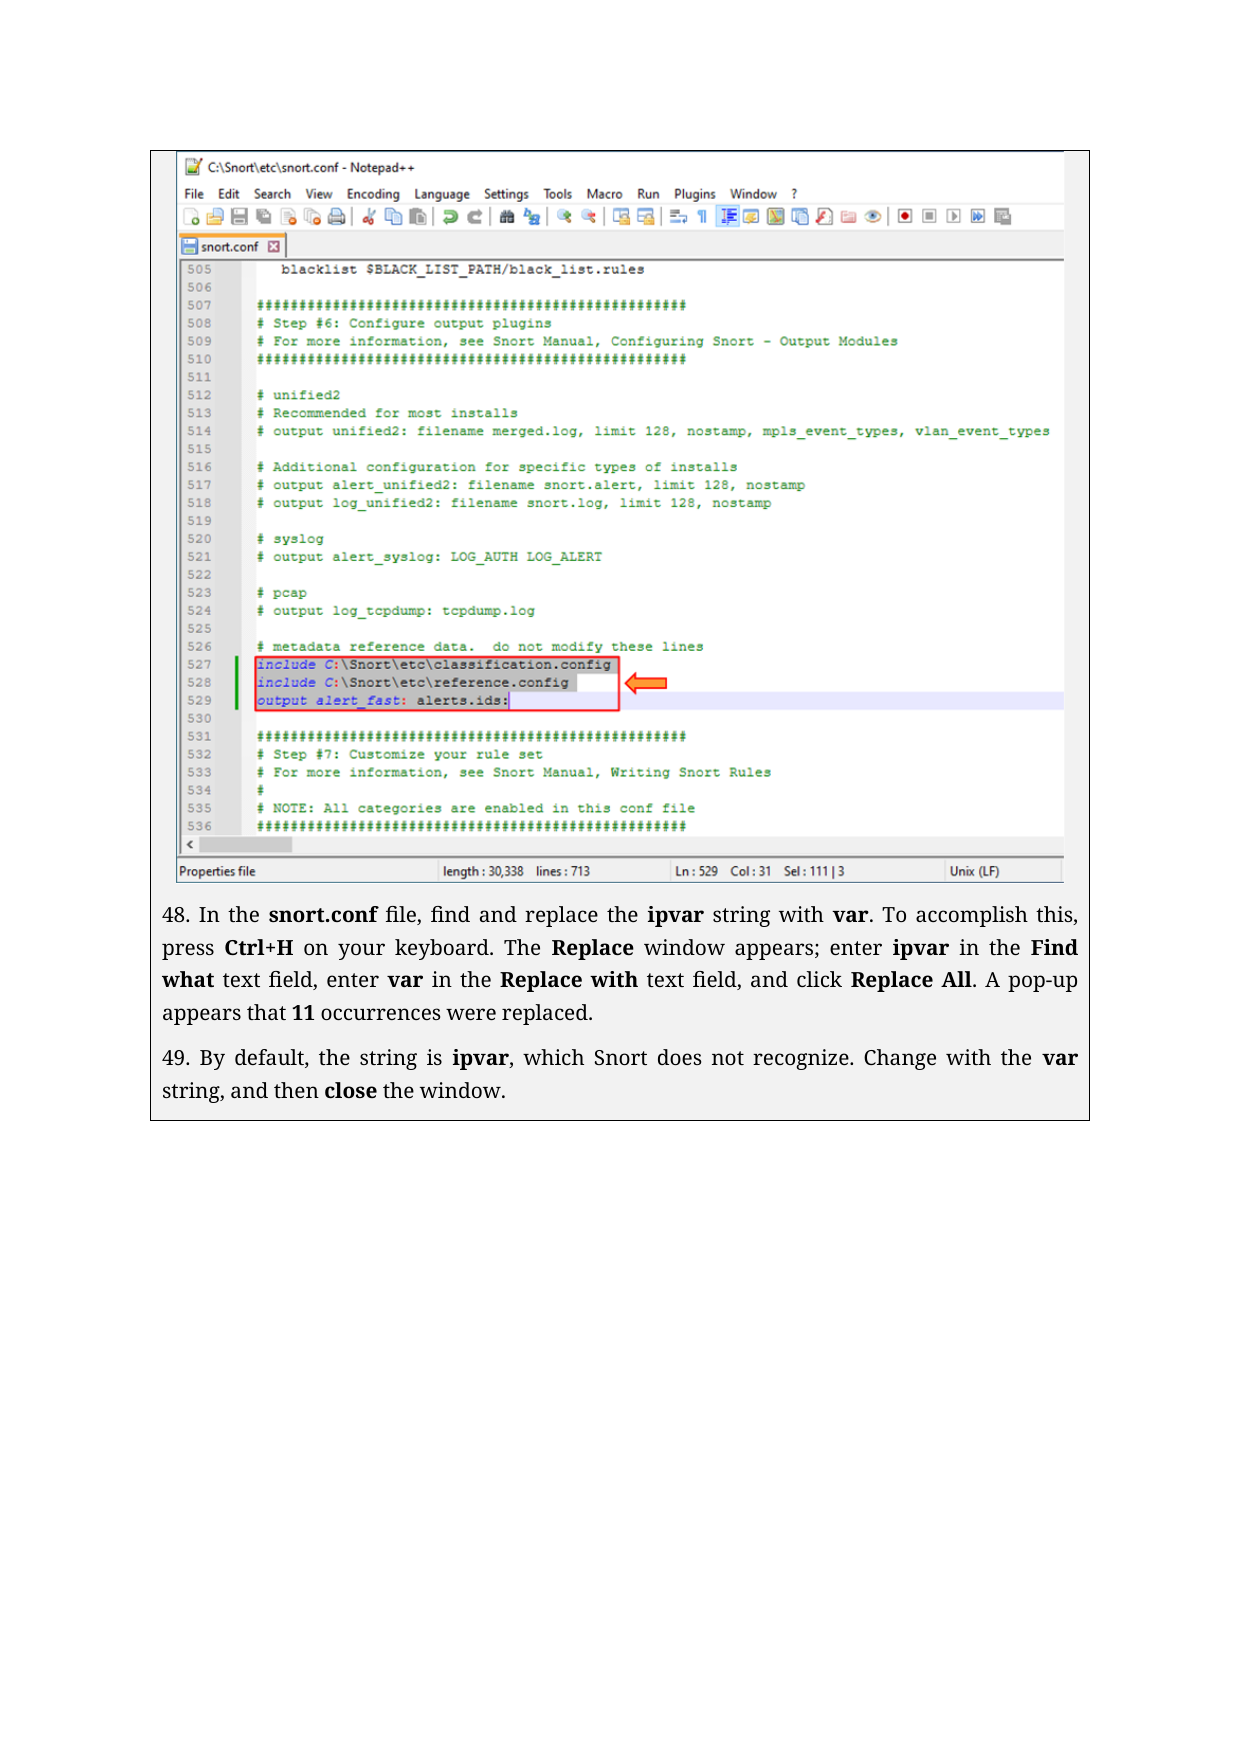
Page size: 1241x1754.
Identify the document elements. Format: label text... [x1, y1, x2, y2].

table_header 1. Turn on the Windows 10 and Windows Server 2022 virtual machines. Switch to the Windows 10 virtual machine. Go to the Downloads folder and double-click on the WinPcap_4_1_3.exe file to start the installation process. 2. The WinPcap setup wizard window appears. Click on the Next > button. 3. The license agreement window appears. Click on the I Agree button. 4. Click on the Automatically start the WinPcap driver at boot time checkbox. Then click on the Install button. 5. Click on the Finish button to finish the installation process of WinPcap. 6. Then go inside Downloads>Snort and double-click on the Snort_2_9_15_Installer.exe file to install Snort. 7. The license agreement window appears. Click on the I Agree button. 8. Leave all settings as default and click on the Next > button. 9. Leave the destination folder as default and click on the Next > button. 10. After the installation of Snort is completed, click on the Close button. 11. A window appears that Snort has successfully been installed. Click on the OK button. 12. Go inside Downloads>Snort>snortrules-snapshot-29150>etc folder. Copy the snort.conf file. 13. Navigate inside the C:\Snort\etc folder. Then paste the snort.conf file here. A window appears Replace or Skip files. Click on the Replaced the file in the destination. 14. Go inside Downloads>Snort>snortrules-snapshot-29150 folder. Copy preproc_rules, rules, and so_rules folders. 15. Navigate inside C:\Snort folder and paste all these preproc_rules, rules and so_rules folders here. Click on the Replaced the file in the destination. 16. After that, right-click on the Windows Start icon and click on the Run from the menu. 17. The Run window appears; enter cmd in the Open field and click the OK button to open the command prompt window. 18. The Command Prompt window appears; execute the following command: cd C:\Snort\bin to access the bin folder in the command prompt. Then, execute the snort command to initiate snort. 19. Snort initializes; wait for it to complete. Press Ctrl+C after some time; Snort exits and comes back to C:\Snort\bin. 20. Execute snort -W command to list your machine’s physical address, IP address, and Ethernet Drivers, but all are disabled by default. 21. Observe your Ethernet Driver index number and write it down in this lab; for this lab, it is 1. 22. To enable the Ethernet Driver, execute the snort -dev -i 1 command in the command prompt. 23. You see a rapid scroll text in the command prompt, meaning the Ethernet Driver is enabled and working properly. 24. Leave the Snort command prompt window open and launch another command prompt window. 25. In a new command prompt, execute the ping <Any Website domain> command. 26. This ping command triggers a Snort alert with rapid scrolling text in the Snort command prompt. The result might differ when you perform this lab. 25. Close both command prompt windows. The verification of Snort installation and the triggering alert is complete, and Snort works correctly in verbose mode. 27. Configure snort.conf file, located at C:\Snort\etc. 28. Open the snort.conf file with Notepad++. 29. Scroll down to Step #1: Set the network variables section at Line 41 of the snort.conf file. In the HOME_NET line al Line 45, replace any with the IP address of the virtual machine Snort is running. Here, the target machine is a Windows 10 virtual machine, and the IP address is 192.168.56.108. 30. Scroll down to RULE_PATH at Line 104. In Line 104, replace ../rules with C:\Snort\rules at Line 105, replace ../so_rules with C:\Snort\so_rules; and in Line 106, replace ../preproc_rules with C:\Snort\preproc_rules. 31. In Lines 109 and 110, replace ../rules with C:\Snort\rules. Minimize the Notepad++ window. 32. Navigate inside the C:\Snort\rules folder and create two rule files; name them white_list and black_list. To create a rule file, open the new command prompt window to open a new command prompt, as mentioned in steps 16-17. In the command prompt window, execute the following command: cd C:\Snort\rules. 33. Execute the following command: echo. > white_list.rule to create white_list rule file. 34. Execute the following command: echo. > black_list.rule to create black_list rule file. 35. Execute the following command: dir | findstr "_list" to verify that white_list and back_list rule files are created. 36. Switch to Notepad++ and scroll down to Step #4: Configure dynamic loaded libraries section at Line 238. Configure dynamic loaded libraries in this section. 37. Add the path to dynamic preprocessor libraries at Line 243; replace /usr/local/lib/snort_dynamicpreprocessor/ with your dynamic preprocessor libraries folder location. 38. The dynamic preprocessor libraries are situated at C:\Snort\lib\snort_dynamicpreprocessor in this lab. 39. Line 246 of the base preprocessor (or dynamic) engine path should be replaced with /usr/local/lib/snort_dynamicengine/libsf_engine.so use your basic preprocessing engine, C:\Snort\lib\snort_dynamicengine\sf_engine.dll. 40. Ensure that the dynamic rules libraries at Line 249 is commented out, as you have already configured the libraries in dynamic preprocessor libraries. 41. Scroll down to Step #5: Configure preprocessors section at Line 253, the listed preprocessor. This does nothing in IDS mode but generates errors at runtime. 42. Comment out all preprocessors described in this section by putting # before each preprocessor rule on Lines 261-265. 43. Scroll down to Line 321 and delete the lzma keyword and a space. 44. Make sure you only delete the lzma keyword. 45. Scroll down to Line 513, which is Step 6: Configure output plugins. In this step, specify the locations of the classification.config and reference.config files. 46. These two files are in C:\Snort\etc. Provide the location of files in the configure output plugins in Lines 527 and 528 (i.e., C:\Snort\etc\classification.config and C:\Snort\etc\reference.config). 47. In Step #6, add this output alert_fast: alerts.ids: at Line 529. This command orders Snort to dump all logs into the alerts.ids file. 48. In the snort.conf file, find and replace the ipvar string with var. To accomplish this, press Ctrl+H on your keyboard. The Replace window appears; enter ipvar in the Find what text field, enter var in the Replace with text field, and click Replace All. A pop-up appears that 11 occurrences were replaced. 49. By default, the string is ipvar, which Snort does not recognize. Change with the var string, and then close the window. 50. Before closing the Notepad++ window, save the snort.conf file by pressing Ctrl+S. 51. Before running Snort, you must enable detection rules in the Snort rules file. We have activated the ICMP rule for this experiment so Snort can detect any host discovery ping probes sent to the Snort running system. 52. Go inside C:\Snort\rules and open the icmp-info.rules file with Notepad++. 53. In Line 21, enter the following rule: alert icmp $EXTERNAL_NET any -> $HOME_NET 192.168.56.108 (msg:"ICMP-INFO PING"; icode:0; itype:8; reference:arachnids,135; reference:cve,1999-0265; classtype:bad-unknown; sid:472; rev:7;) and save it by pressing Ctrl+S. Close the Notepad++ window. Add your virtual machine IP address in $HOME_NET when you perform this lab. 54. Open the new command prompt window to open a new command prompt as mentioned in steps 16-17. In the command prompt window, execute the following command: cd C:\Snort\bin. 55. Then execute the following command: snort -iX -A console -c C:\Snort\etc\snort.conf -l C:\Snort\log -K ascii to start Snort. Change X with your device index number; in this lab, X is 1. 56. If you receive a fatal error, first ensure that you have successfully entered all modifications into snort.conf file, and then scan the file for items that match the fatal error message. 57. If you receive the message Could not create the registry key. Then open the command prompt as Administrator. 58. Snort starts running in IDS mode. It initializes output plug-ins, preprocessors, and plug-ins, loads dynamic preprocessor libraries, rule chains of Snort, and logs all signatures. 59. If you have added all command details precisely, you get a comment stating that Commencing packet processing (pid=xxxx), the value of xxxx may be any number; in this lab, it is 2780, as shown in the screenshot below. 60. After initializing the interface and logged signatures, Snort starts and waits for an attack, and triggers alerts when attacks occur on the machine. Leave the Snort command prompt running. Attack your machine, and check whether Snort detects it or not. 61. Switch to the Windows Server 2022 virtual machine and open the command prompt. The instructions for opening the command prompt are mentioned in steps 16-17. After the command prompt is opened, execute the following command: ping 192.168.56.108 -t. Use your virtual machine IP address when you perform this lab. 62. Switch back to the Windows 10 virtual machine. Observe that Snort triggers an alarm. 63. Press Ctrl+C to stop Snort; snort exits. 64. Go to inside C:\Snort\log\192.168.56.106 folder and open the ICMP_ECHO.ids file with Notepad++. 65. All the log entries are saved in the ICMP_ECHO.ids file. The folder name 192.168.56.106 might vary when you perform the lab, depending on the IP address of the Windows 10 virtual machine. 66. This means that whenever an attacker attempts to connect or communicate with the Windows 10 virtual machine, Snort immediately triggers an alarm. This will alert you to the intrusion, allowing you to take appropriate security measures to cut off the connection with the attacker's workstation. [151, 151, 1089, 1120]
picture [175, 151, 1065, 884]
